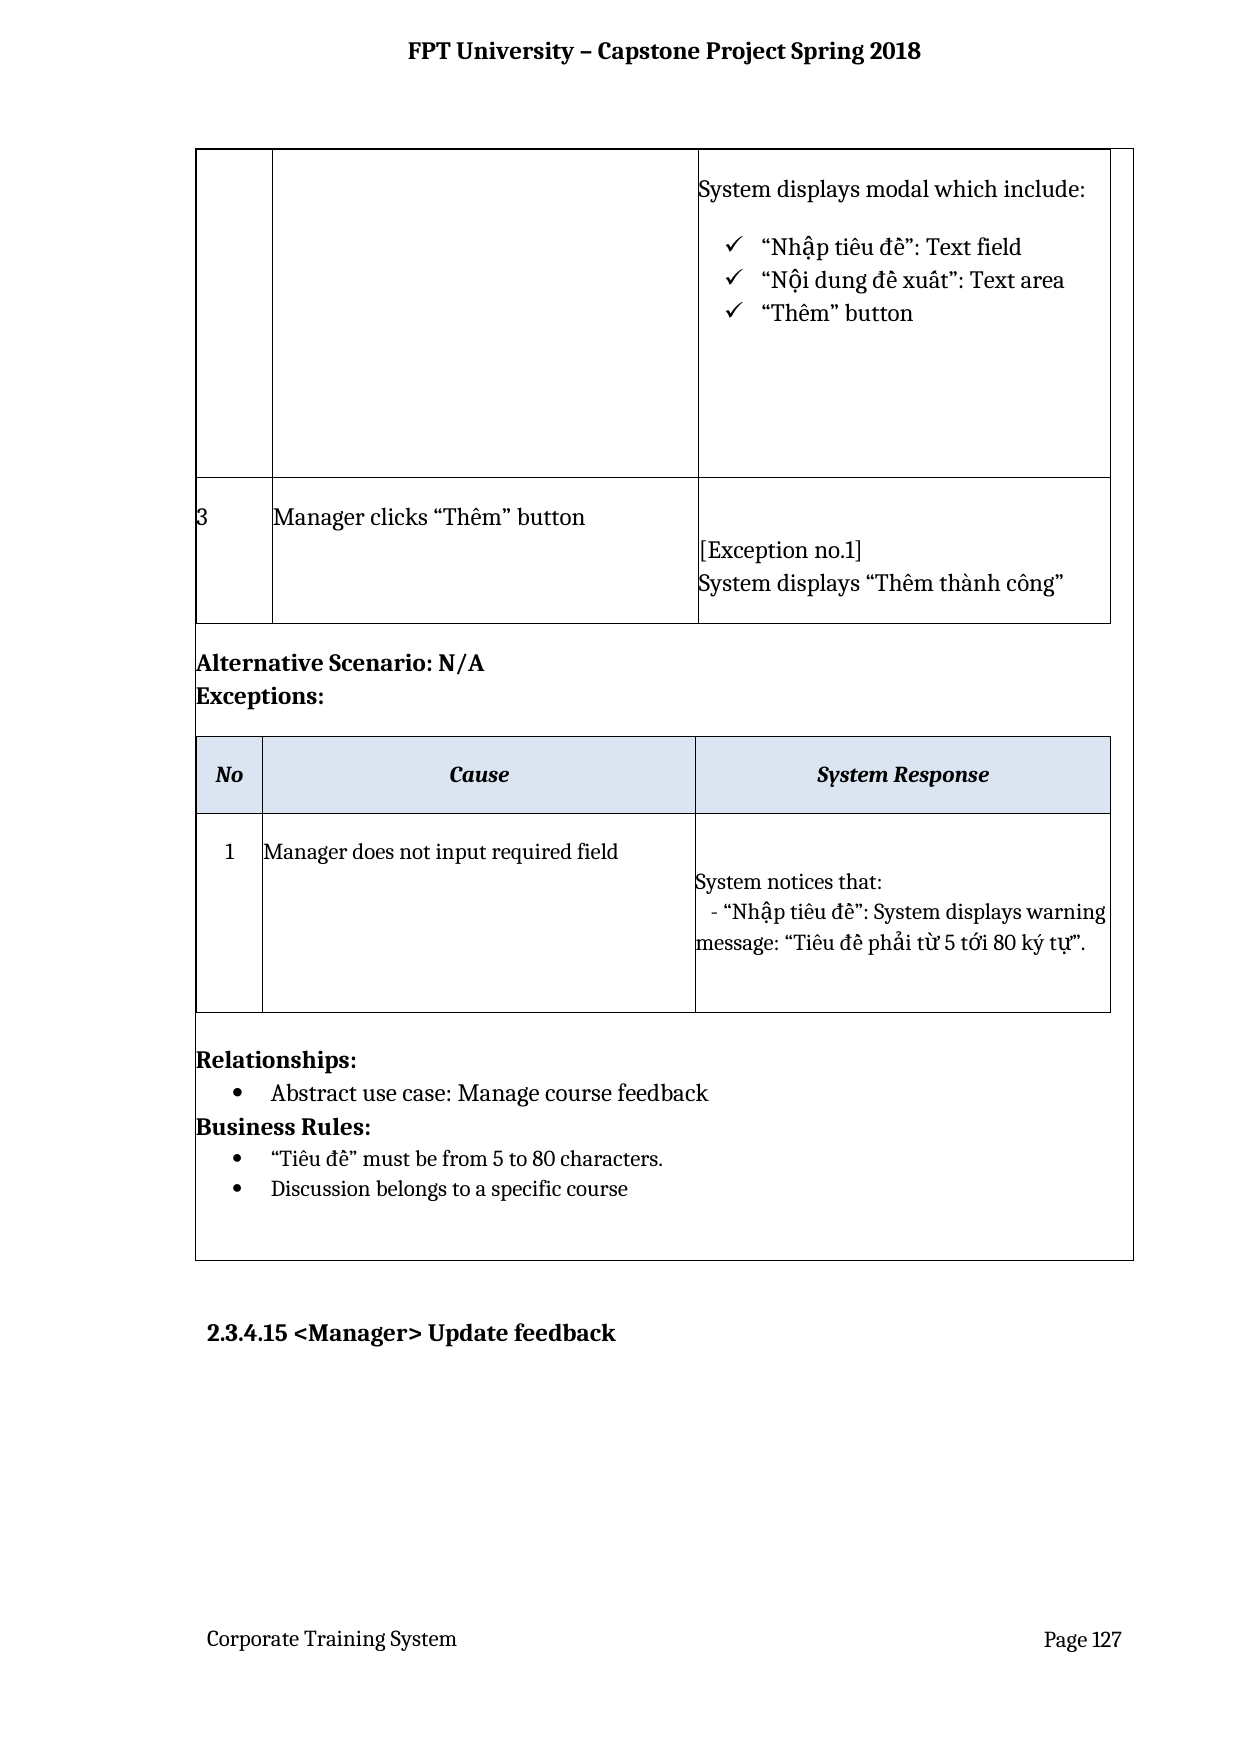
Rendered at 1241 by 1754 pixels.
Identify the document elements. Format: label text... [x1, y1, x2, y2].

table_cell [196, 149, 1133, 1260]
text 2.3.4.15 <Manager> Update feedback [207, 1319, 1122, 1347]
